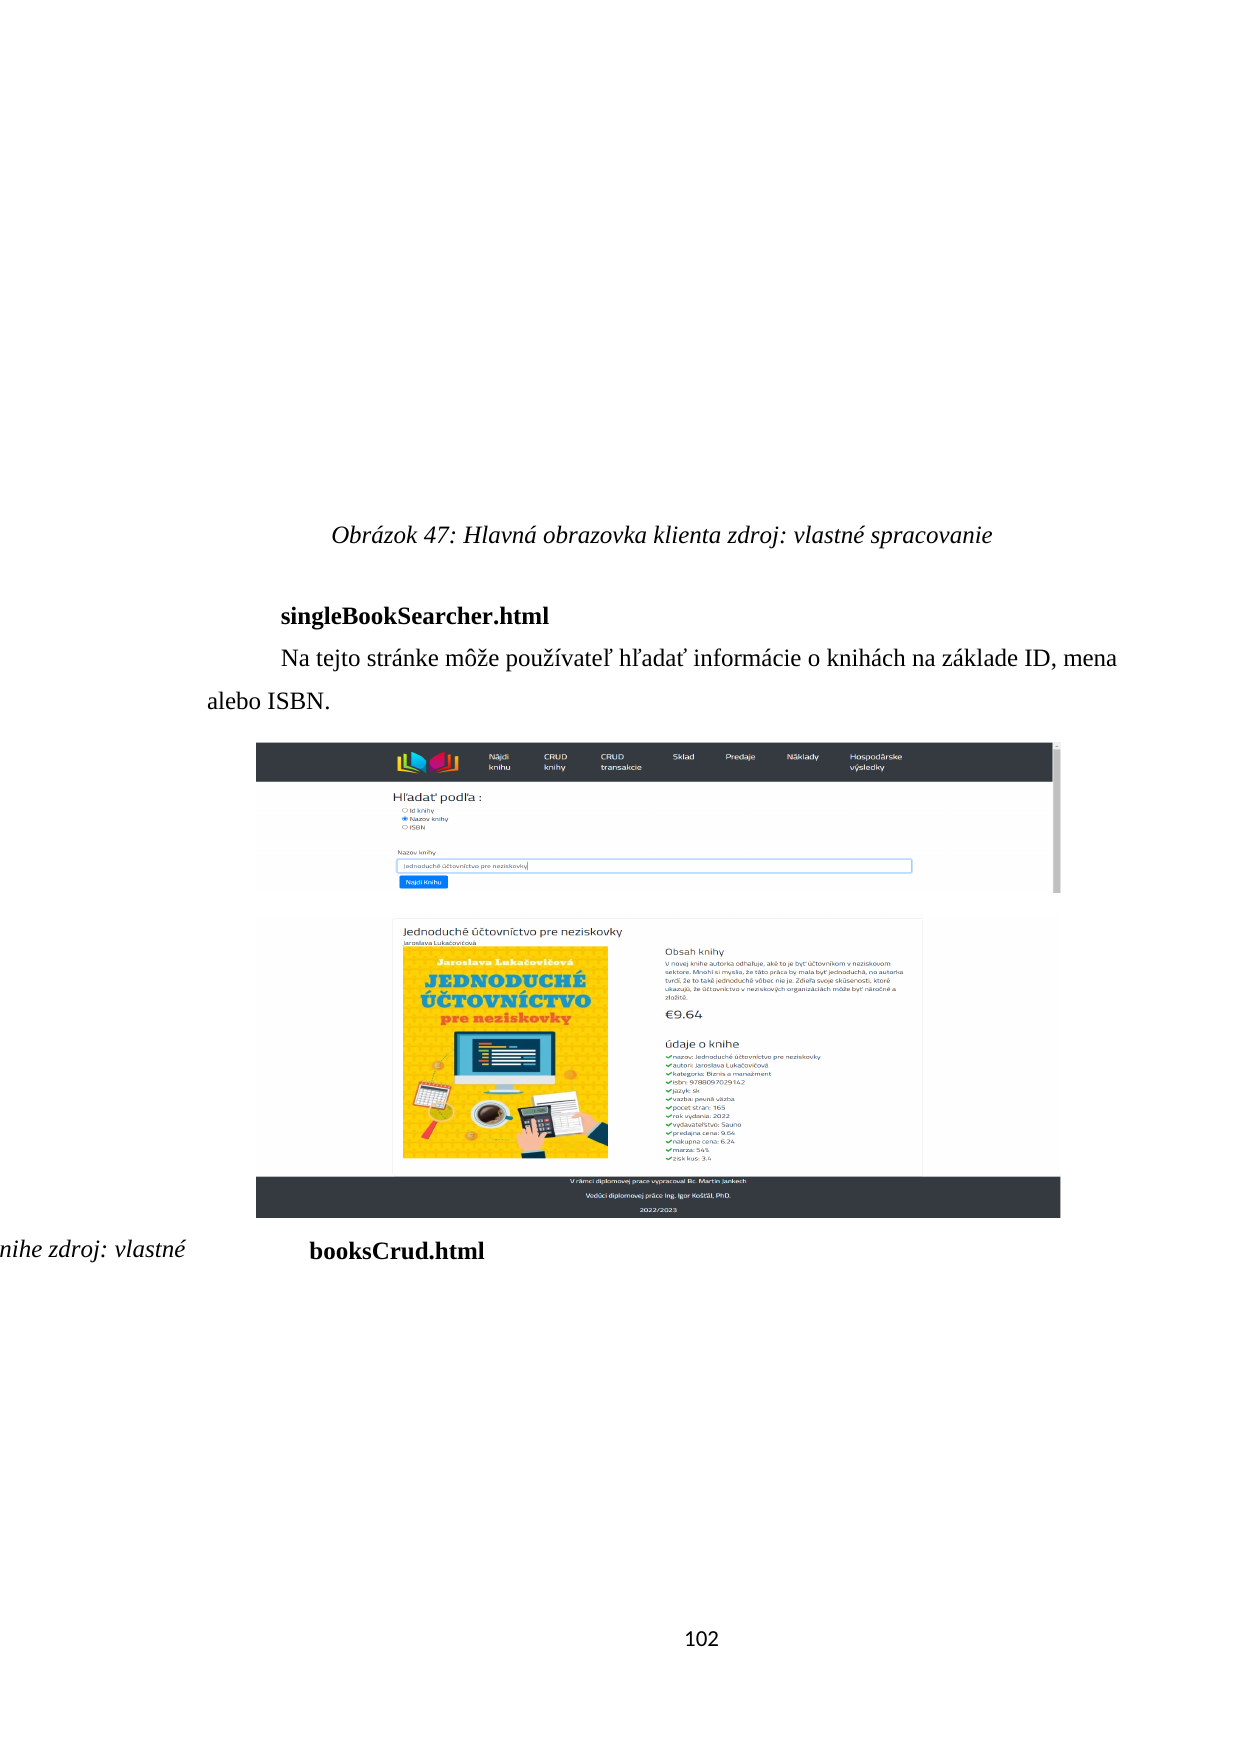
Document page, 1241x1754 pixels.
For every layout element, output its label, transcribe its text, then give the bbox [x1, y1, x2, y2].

text Na tejto stránke môže používateľ hľadať informácie o knihách na základe ID, mena alebo ISBN. [207, 643, 1122, 714]
text booksCrud.html [217, 1236, 1122, 1265]
picture [255, 914, 1061, 1218]
picture [256, 742, 1061, 893]
text singleBookSearcher.html [207, 601, 1122, 630]
